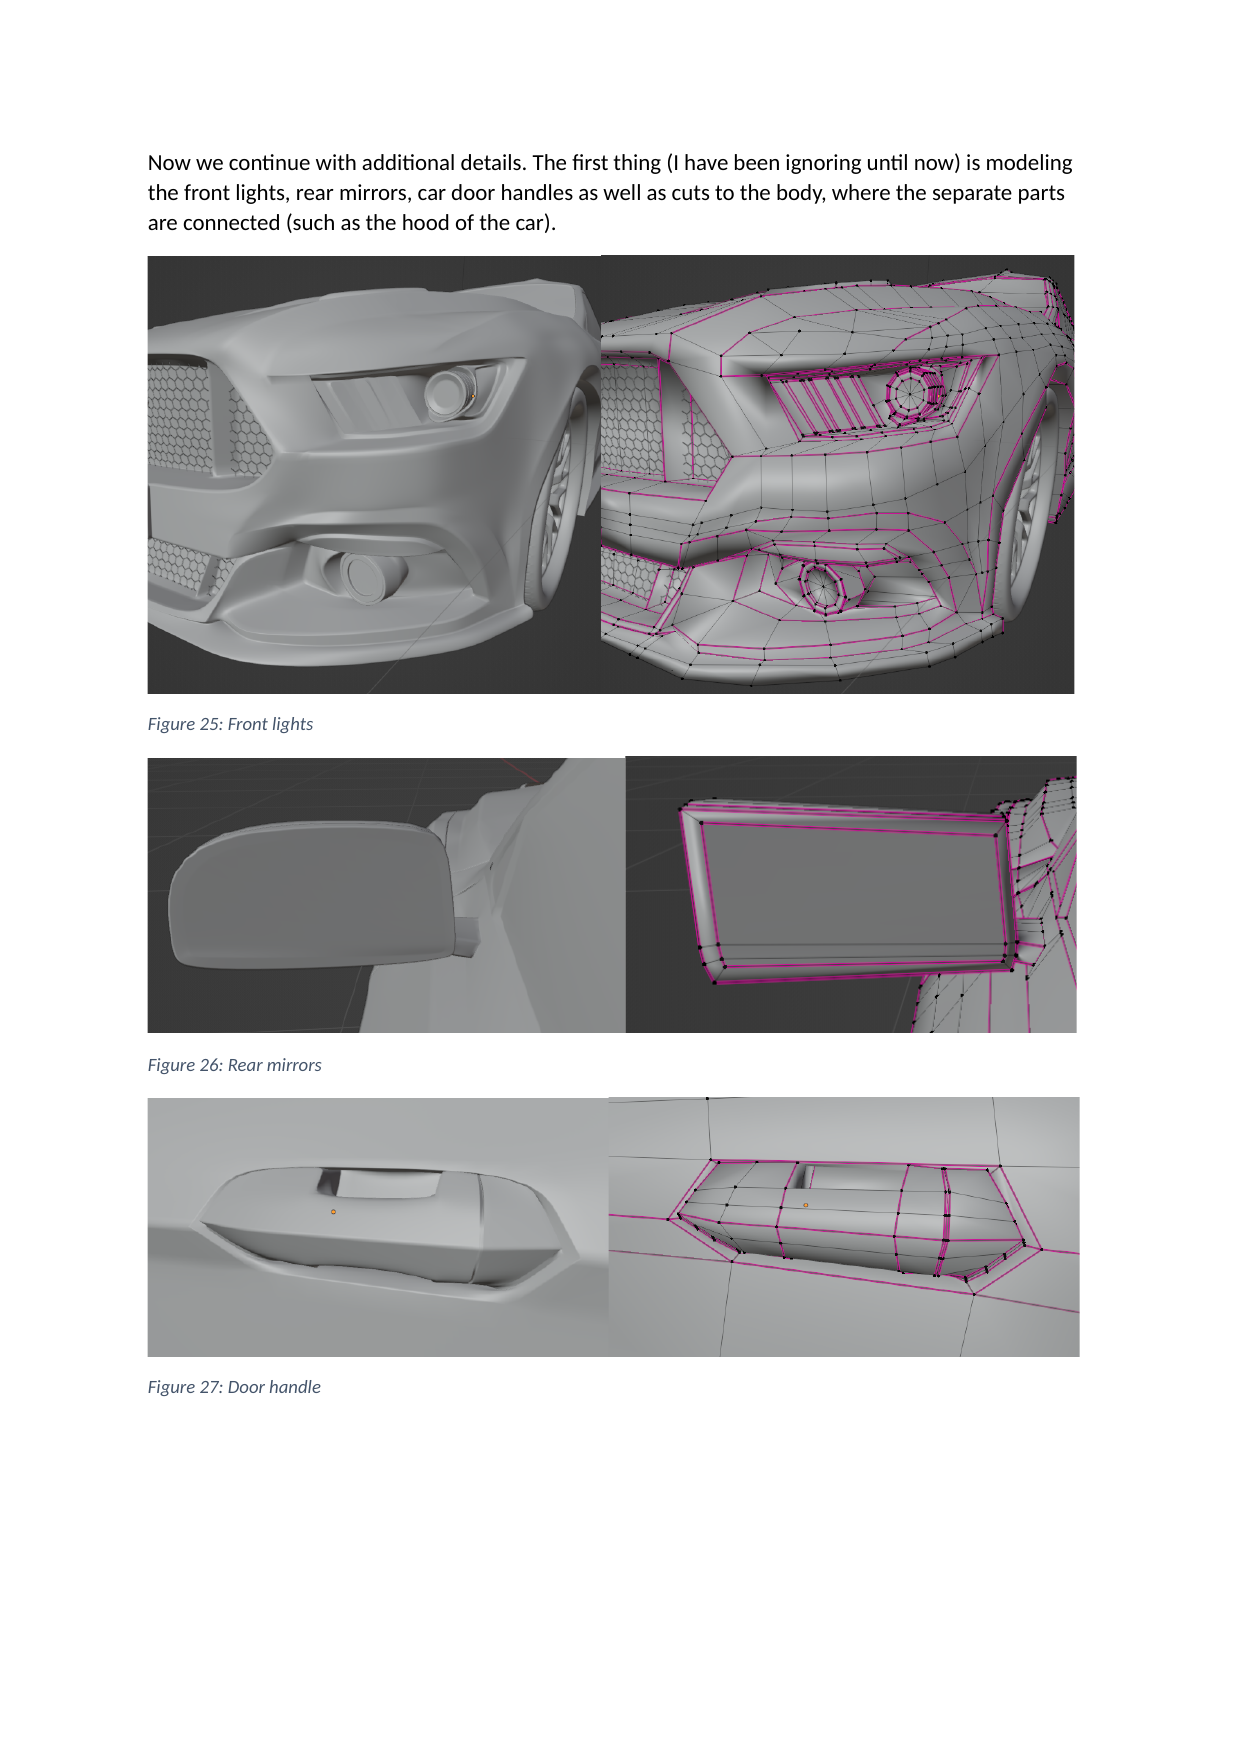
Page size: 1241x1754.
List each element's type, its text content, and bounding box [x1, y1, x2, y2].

text Figure 25: Front lights [148, 712, 1093, 735]
text Figure 27: Door handle [148, 1376, 1093, 1398]
picture [147, 255, 1075, 694]
picture [147, 756, 1077, 1033]
text Figure 26: Rear mirrors [148, 1054, 1093, 1077]
picture [147, 1097, 1080, 1357]
text Now we continue with additional details. The first thing (I have been ignoring until now) is modeling the front lights, rear mirrors, car door handles as well as cuts to the body, where the separate parts are connected (such as the hood of the car). [148, 148, 1093, 236]
